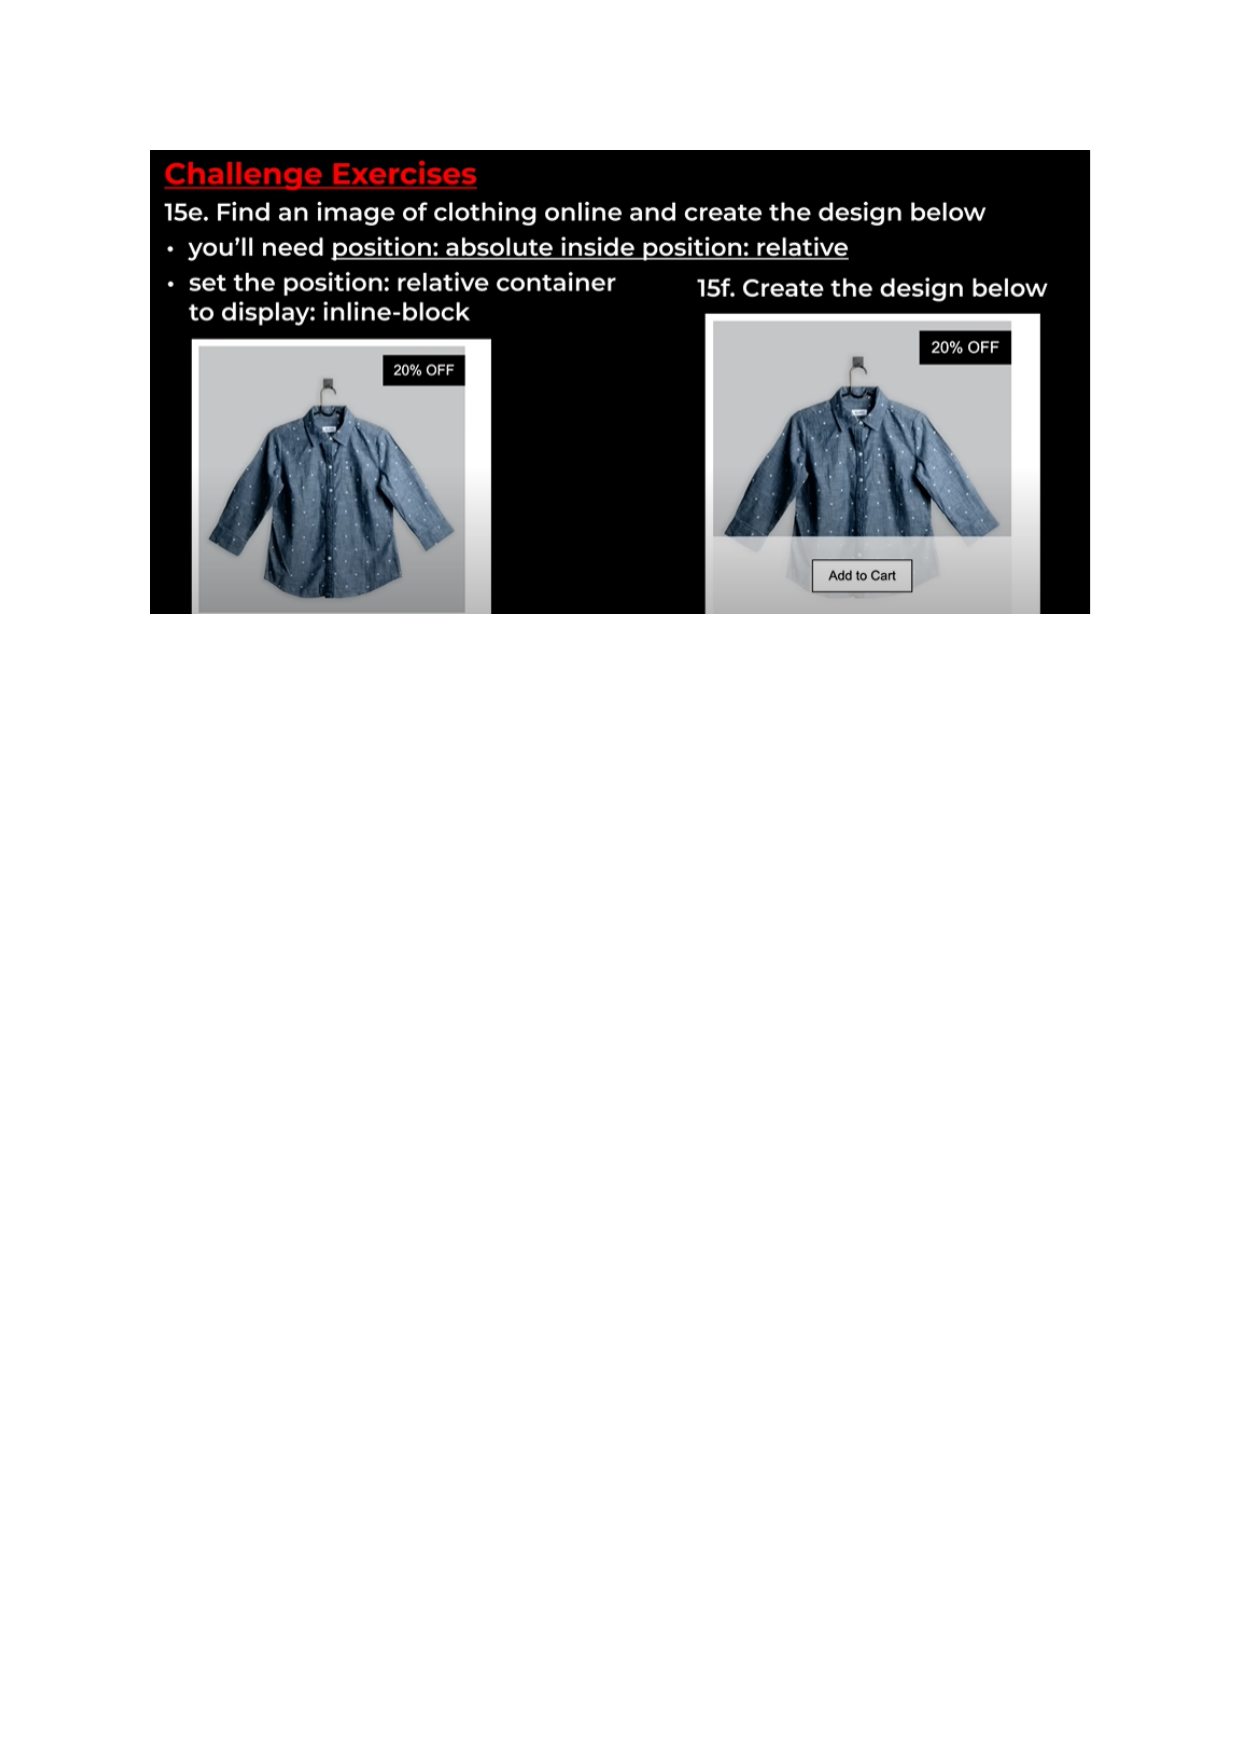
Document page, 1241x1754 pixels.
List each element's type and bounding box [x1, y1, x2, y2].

picture [150, 150, 1091, 614]
